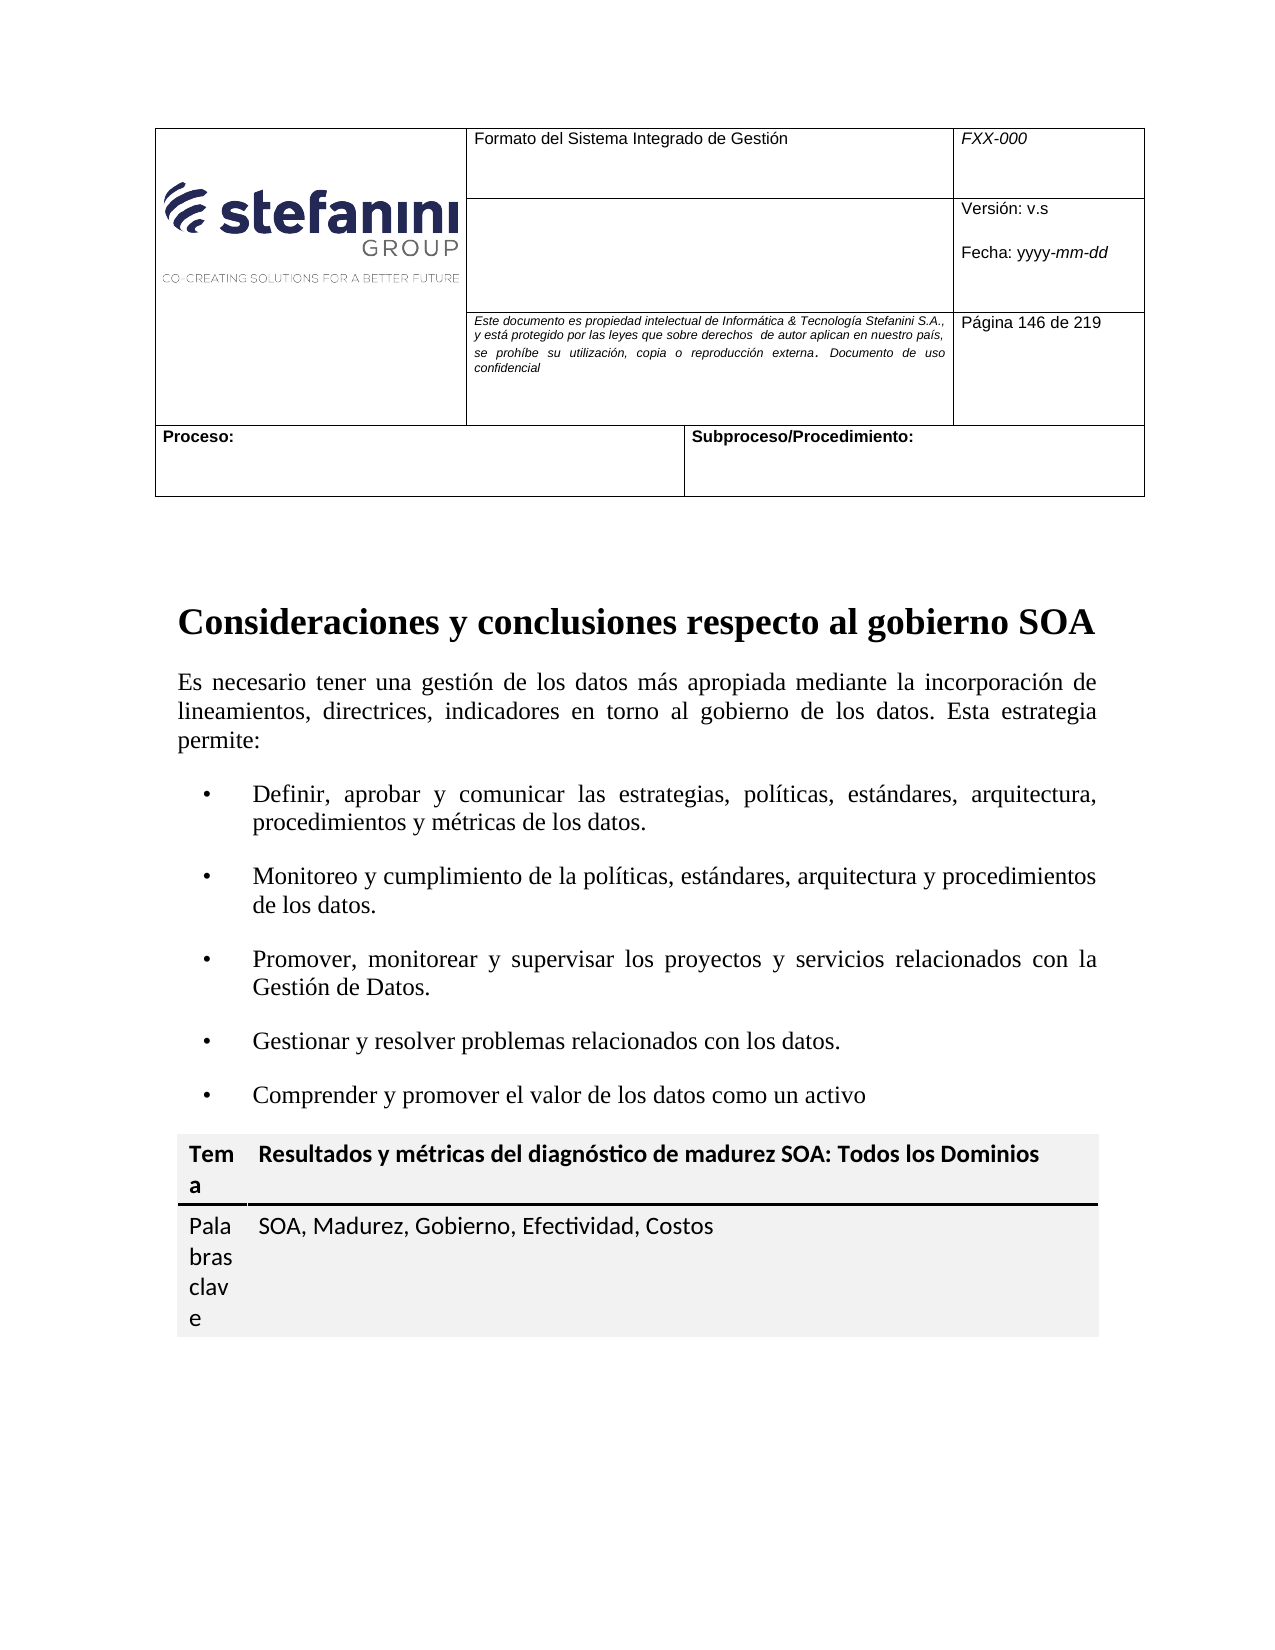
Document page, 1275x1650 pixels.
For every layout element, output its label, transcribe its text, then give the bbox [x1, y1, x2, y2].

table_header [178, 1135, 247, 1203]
picture [162, 182, 460, 286]
text Es necesario tener una gestión de los datos más apropiada mediante la incorporación de lineamientos, directrices, indicadores en torno al gobierno de los datos. Esta estrategia permite: [177, 667, 1098, 754]
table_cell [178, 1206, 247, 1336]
list Promover, monitorear y supervisar los proyectos y servicios relacionados con la Gestión de Datos. [202, 944, 1098, 1001]
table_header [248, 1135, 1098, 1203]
subtitle Consideraciones y conclusiones respecto al gobierno SOA [177, 599, 1098, 642]
list Comprender y promover el valor de los datos como un activo [202, 1080, 1098, 1109]
list Monitoreo y cumplimiento de la políticas, estándares, arquitectura y procedimientos de los datos. [202, 861, 1098, 919]
list Definir, aprobar y comunicar las estrategias, políticas, estándares, arquitectura, procedimientos y métricas de los datos. [202, 779, 1098, 836]
list Gestionar y resolver problemas relacionados con los datos. [202, 1026, 1098, 1055]
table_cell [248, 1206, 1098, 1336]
